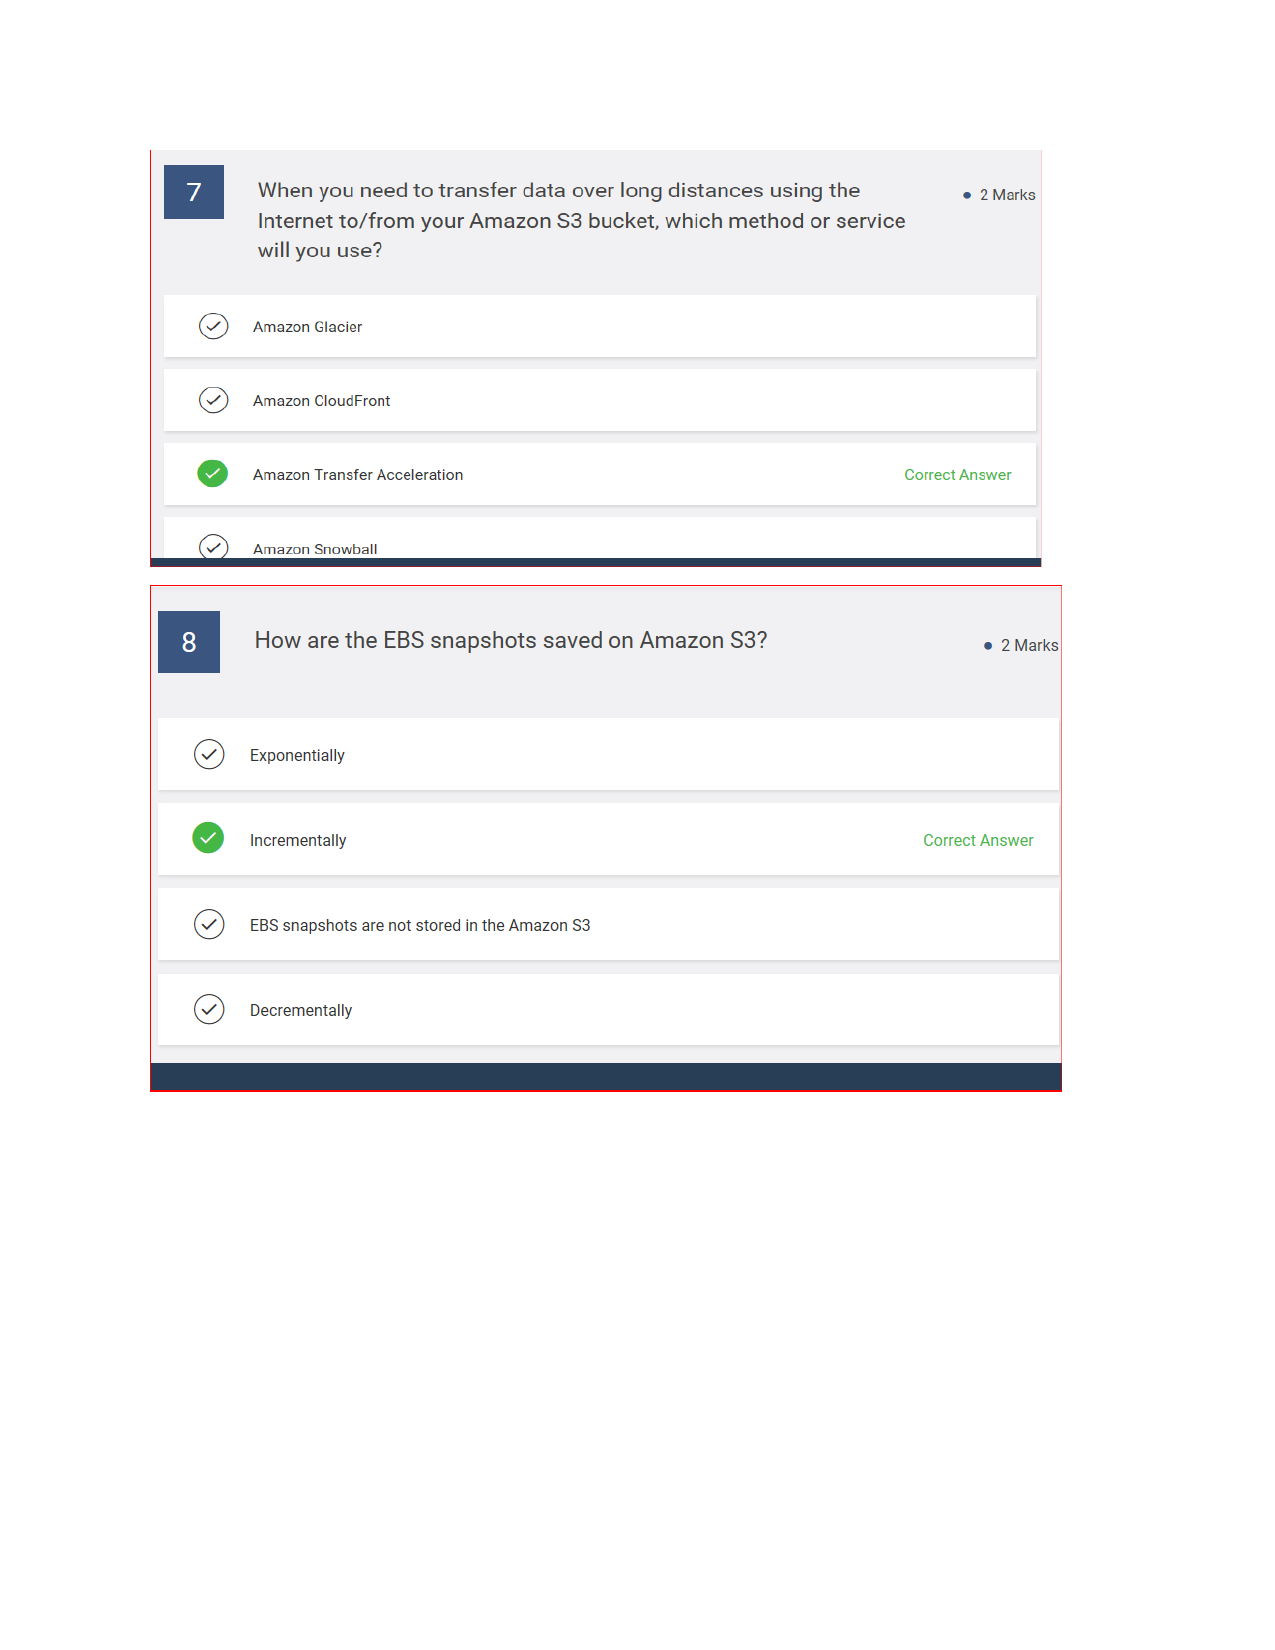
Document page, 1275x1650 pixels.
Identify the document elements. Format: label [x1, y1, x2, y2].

picture [150, 585, 1062, 1092]
picture [150, 150, 1042, 567]
